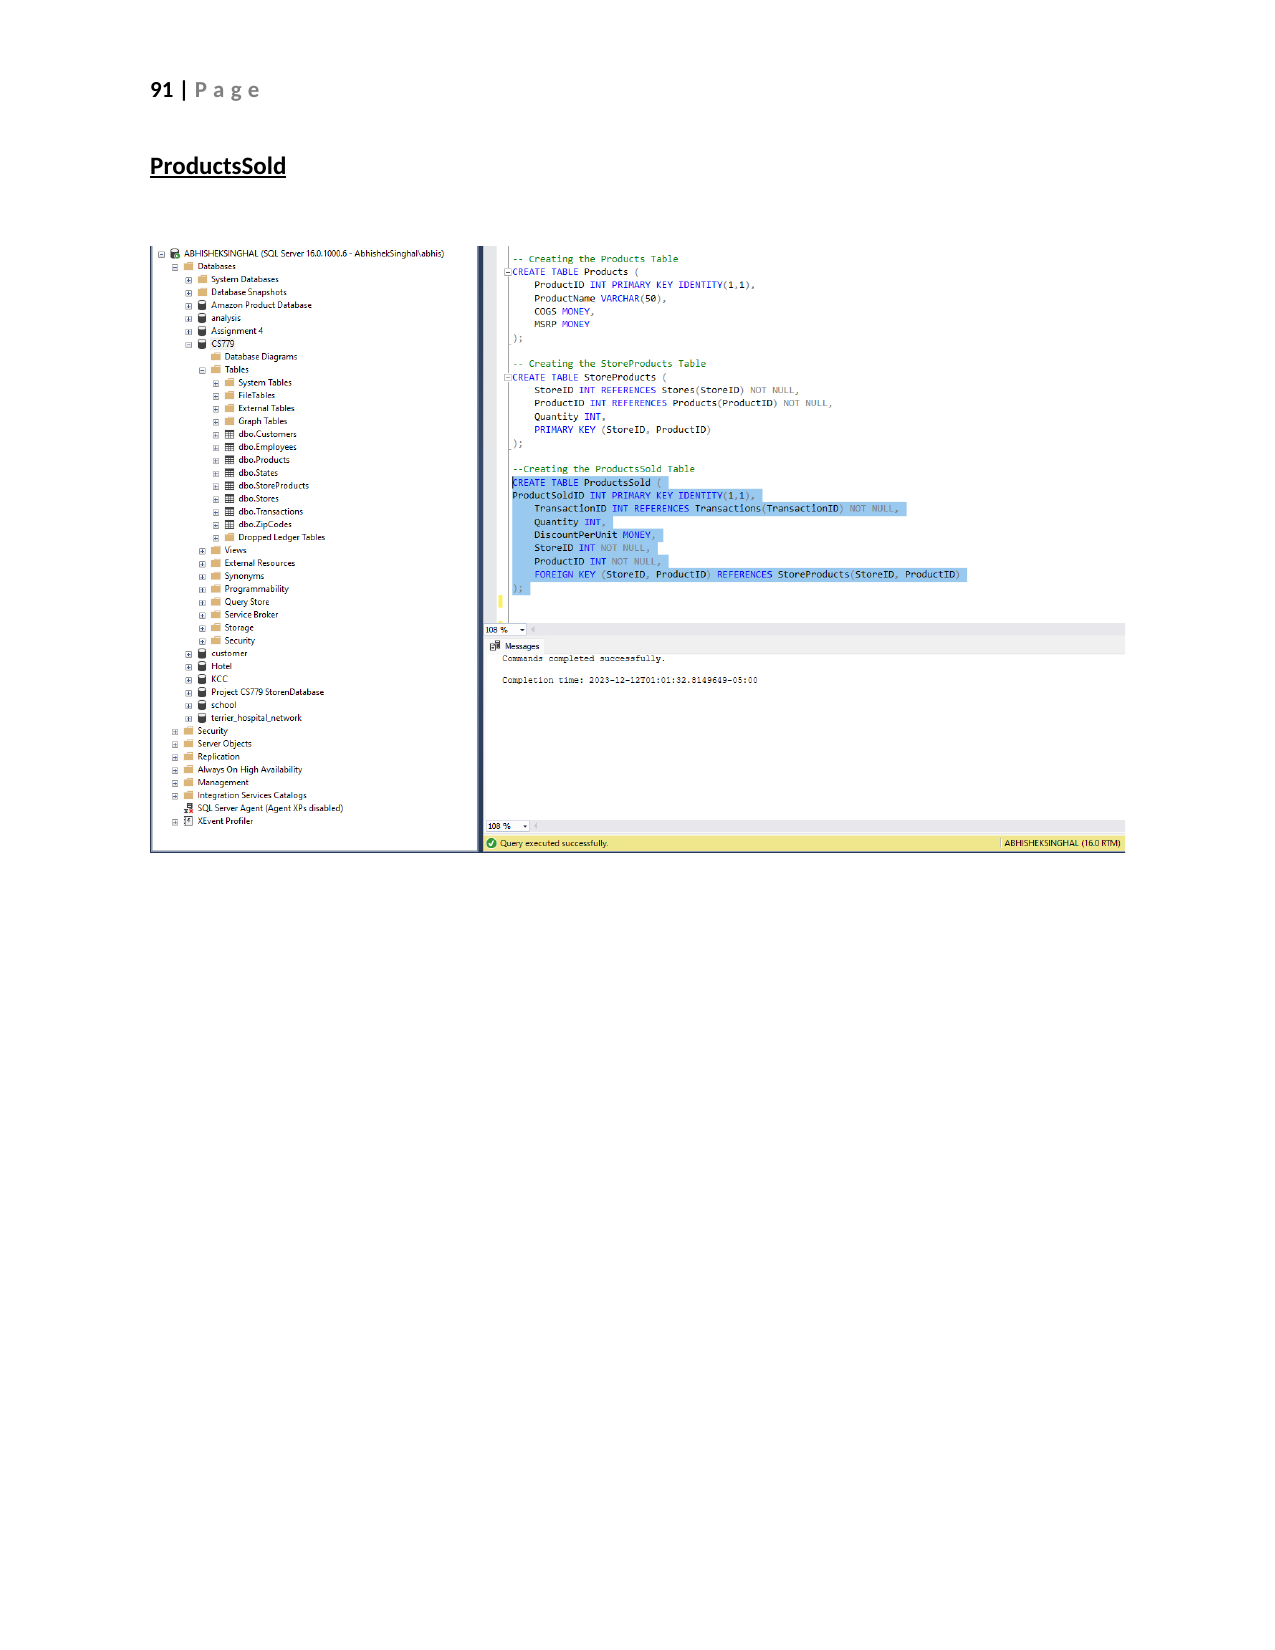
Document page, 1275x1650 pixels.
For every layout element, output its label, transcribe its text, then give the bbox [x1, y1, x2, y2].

text ProductsSold [150, 150, 1125, 181]
picture [150, 246, 1125, 853]
